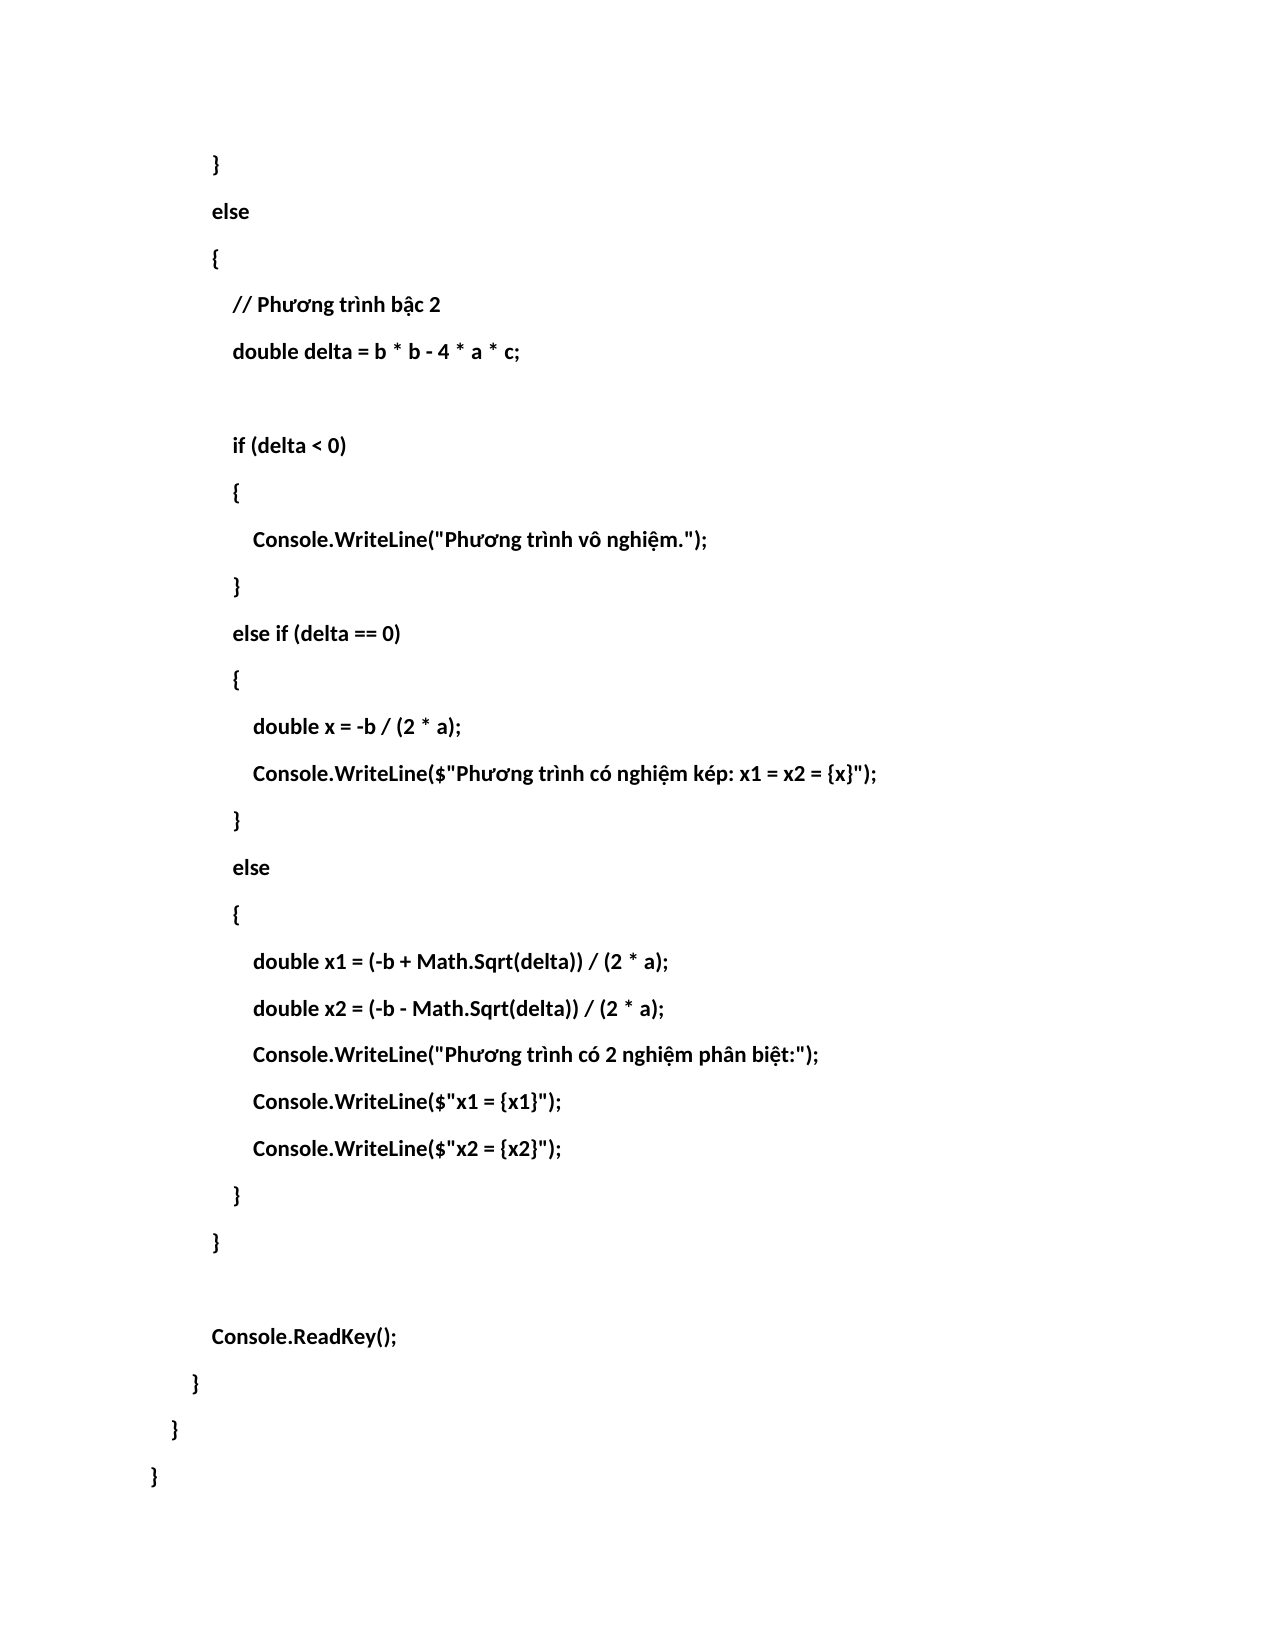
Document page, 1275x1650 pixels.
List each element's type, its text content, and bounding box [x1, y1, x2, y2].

text { [150, 244, 1125, 272]
text { [150, 900, 1125, 928]
text double x = -b / (2 * a); [150, 712, 1125, 741]
text Console.WriteLine($"x2 = {x2}"); [150, 1134, 1125, 1162]
text } [150, 1228, 1125, 1256]
text { [150, 666, 1125, 694]
text } [150, 1369, 1125, 1397]
text double delta = b * b - 4 * a * c; [150, 337, 1125, 366]
text double x1 = (-b + Math.Sqrt(delta)) / (2 * a); [150, 947, 1125, 975]
text } [150, 1416, 1125, 1444]
text double x2 = (-b - Math.Sqrt(delta)) / (2 * a); [150, 994, 1125, 1022]
text else if (delta == 0) [150, 619, 1125, 647]
text } [150, 1462, 1125, 1491]
text Console.ReadKey(); [150, 1322, 1125, 1350]
text else [150, 197, 1125, 225]
text } [150, 150, 1125, 178]
text Console.WriteLine("Phương trình có 2 nghiệm phân biệt:"); [150, 1041, 1125, 1069]
text } [150, 572, 1125, 600]
text Console.WriteLine($"Phương trình có nghiệm kép: x1 = x2 = {x}"); [150, 759, 1125, 787]
text else [150, 853, 1125, 881]
text } [150, 806, 1125, 834]
text if (delta < 0) [150, 431, 1125, 459]
text // Phương trình bậc 2 [150, 291, 1125, 319]
text Console.WriteLine($"x1 = {x1}"); [150, 1087, 1125, 1116]
text } [150, 1181, 1125, 1209]
text { [150, 478, 1125, 506]
text Console.WriteLine("Phương trình vô nghiệm."); [150, 525, 1125, 553]
